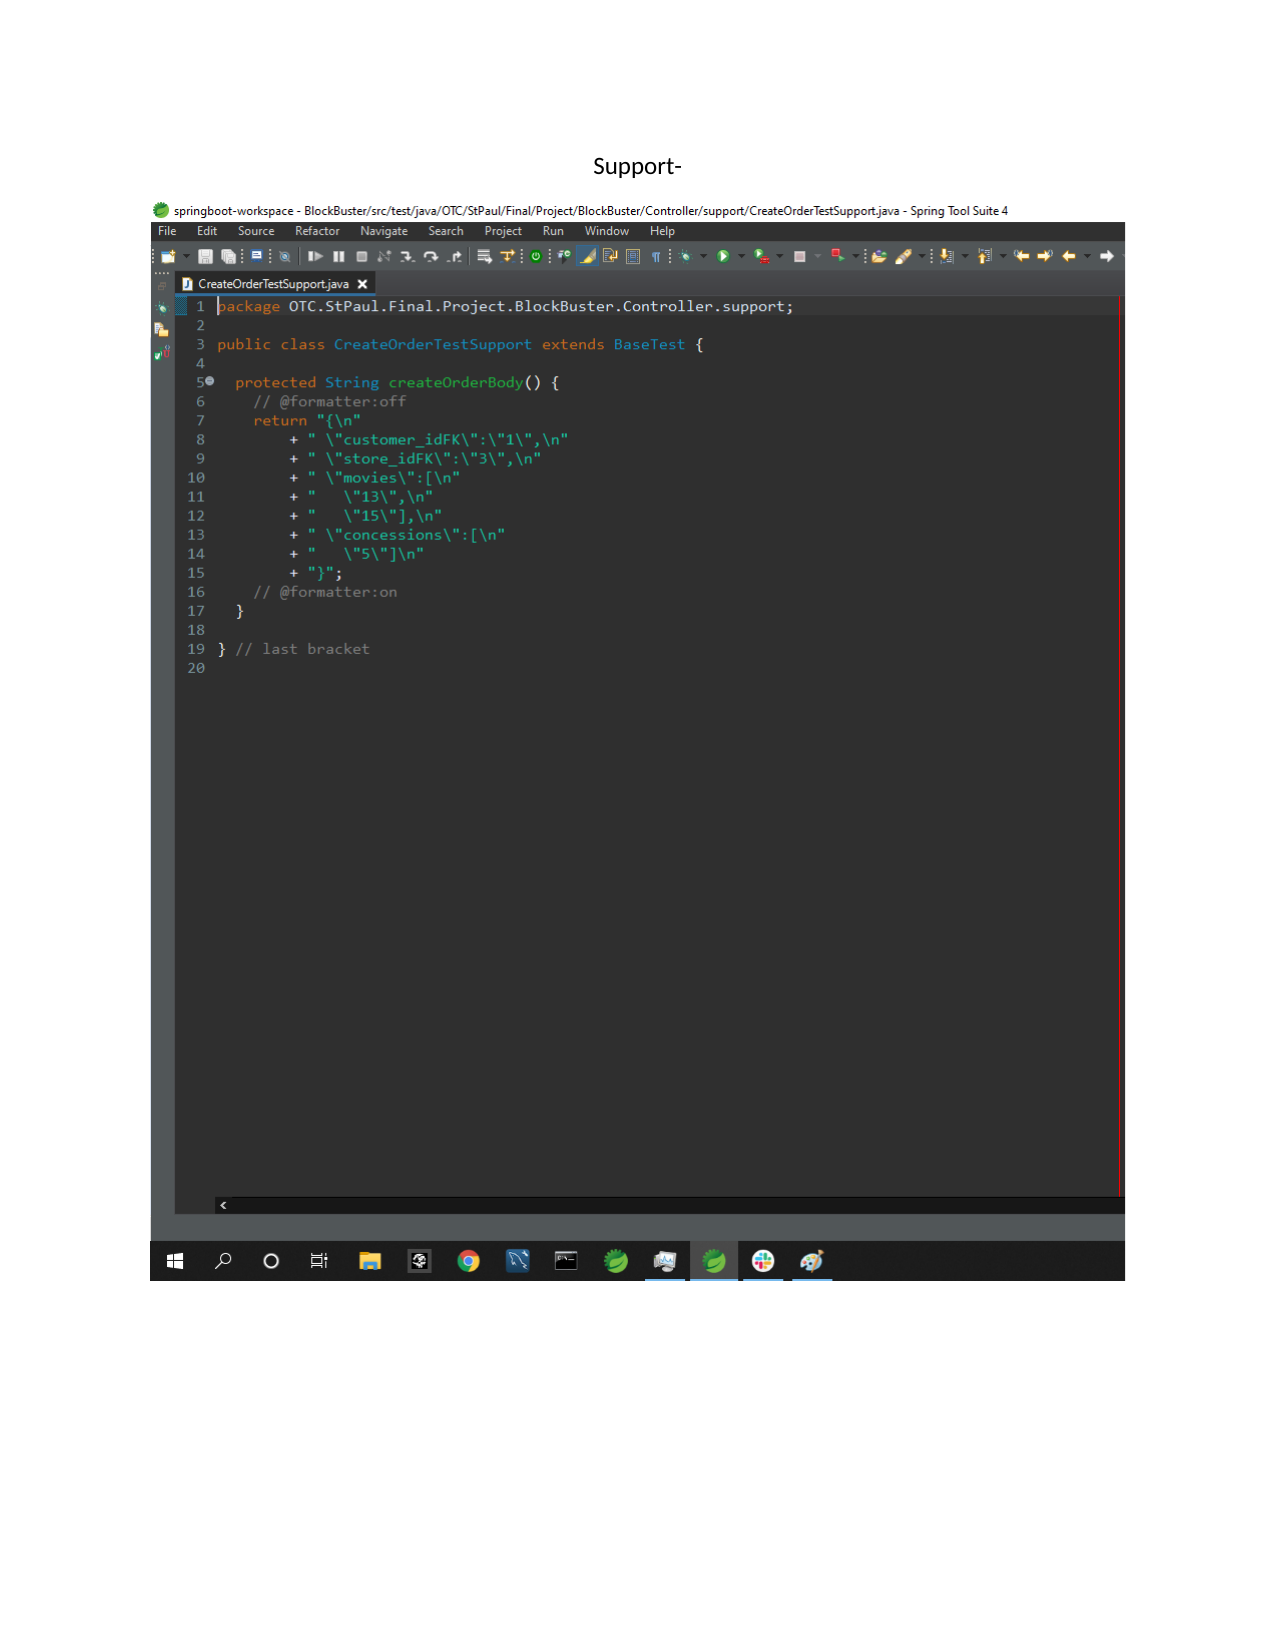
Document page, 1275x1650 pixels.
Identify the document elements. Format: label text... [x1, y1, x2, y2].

text Support- [150, 150, 1125, 181]
picture [150, 199, 1125, 1281]
